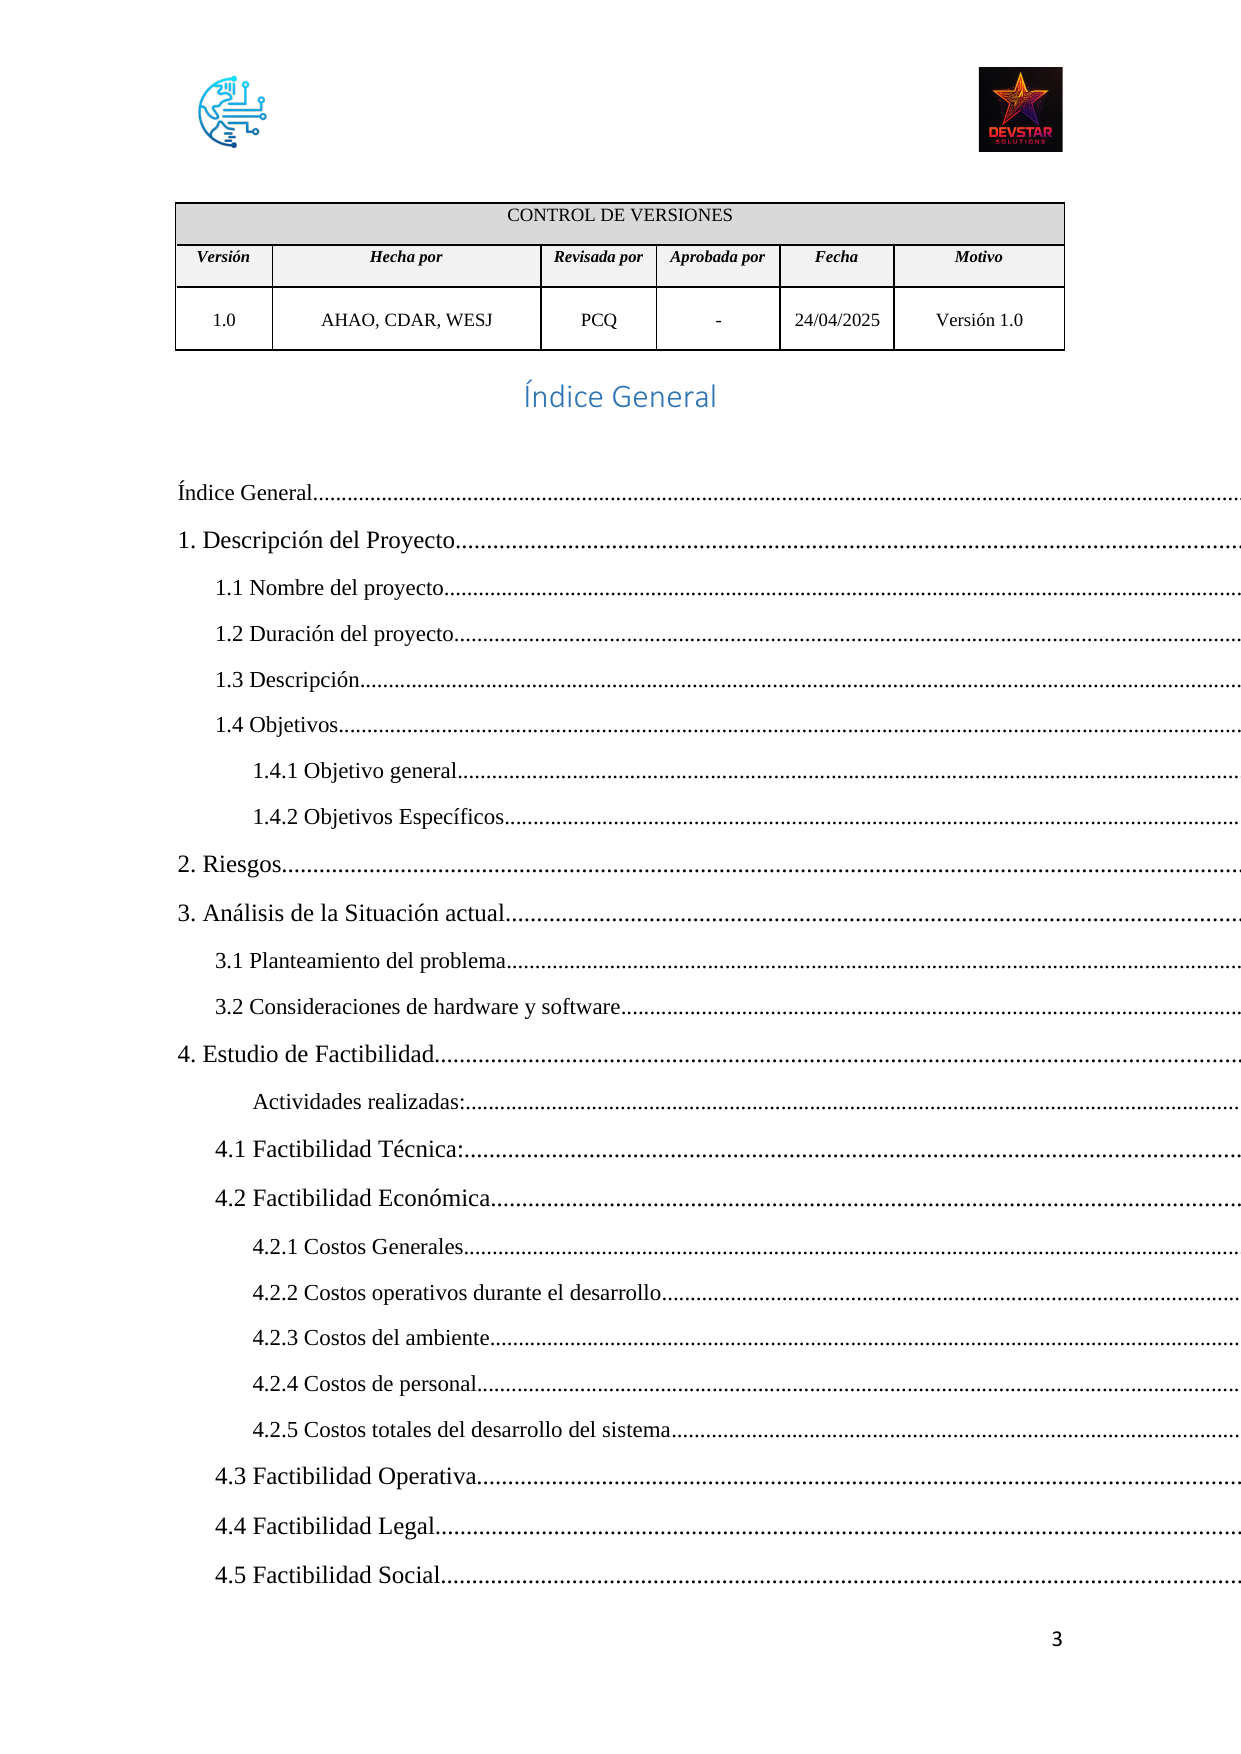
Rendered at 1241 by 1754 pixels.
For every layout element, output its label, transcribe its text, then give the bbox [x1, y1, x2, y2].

table_cell - [657, 288, 779, 349]
table_cell Revisada por [542, 246, 656, 286]
subtitle Índice General [177, 376, 1063, 416]
table_cell 1.0 [176, 287, 272, 349]
table_cell Motivo [895, 246, 1064, 286]
table_cell Hecha por [273, 246, 540, 286]
picture [177, 73, 287, 153]
table_cell Versión [176, 245, 272, 286]
table_cell Fecha [781, 246, 893, 286]
table_header CONTROL DE VERSIONES [176, 204, 1064, 244]
table_cell AHAO, CDAR, WESJ [273, 288, 540, 349]
table_cell PCQ [542, 288, 656, 349]
picture [978, 67, 1063, 152]
table_cell Versión 1.0 [895, 288, 1064, 349]
table_cell Aprobada por [657, 246, 779, 286]
table_cell 24/04/2025 [781, 288, 893, 349]
